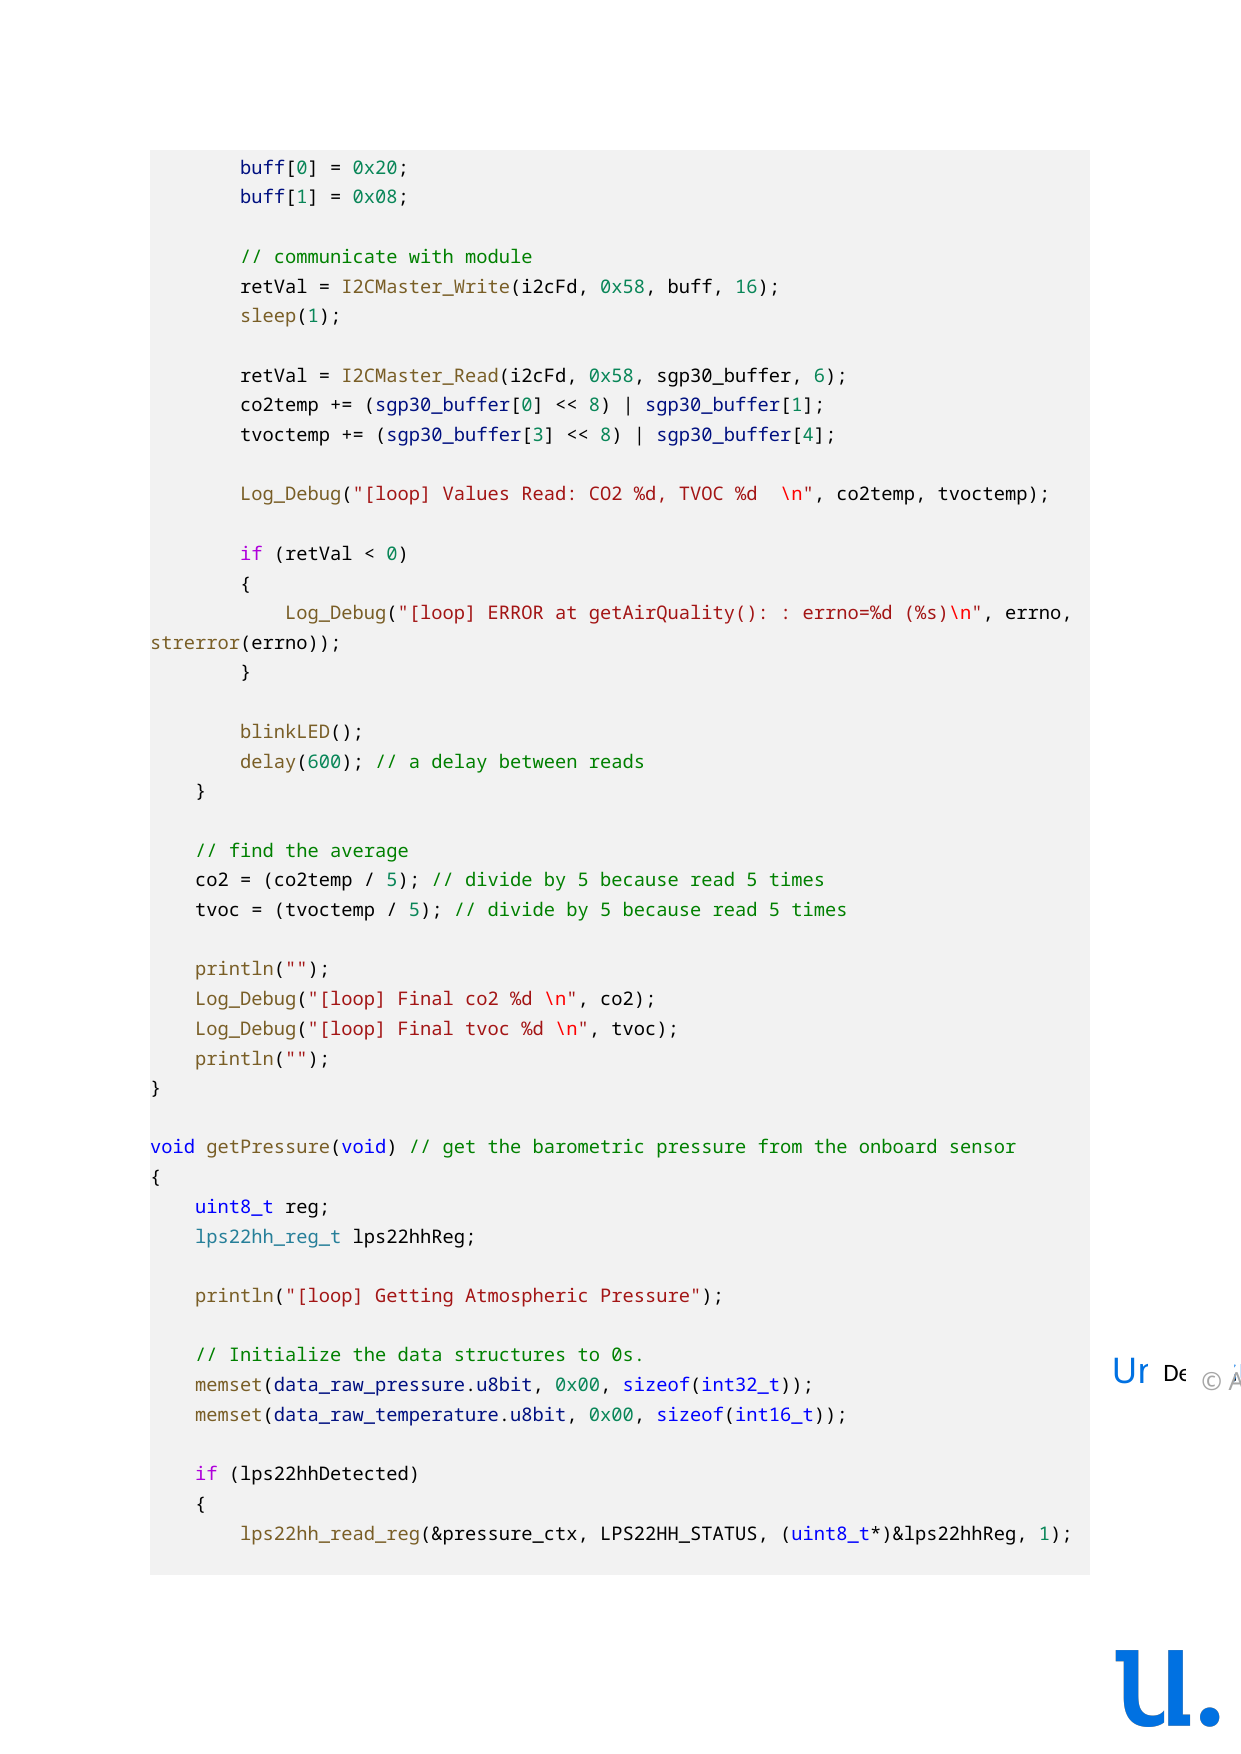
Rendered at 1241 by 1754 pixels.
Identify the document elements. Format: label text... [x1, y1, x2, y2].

text // Initialize the data structures to 0s. [150, 1337, 1090, 1367]
text println(""); [150, 952, 1090, 981]
text tvoctemp += (sgp30_buffer[3] << 8) | sgp30_buffer[4]; [150, 417, 1090, 447]
text retVal = I2CMaster_Read(i2cFd, 0x58, sgp30_buffer, 6); [150, 358, 1090, 387]
text blinkLED(); [150, 714, 1090, 744]
text lps22hh_reg_t lps22hhReg; [150, 1219, 1090, 1248]
text buff[1] = 0x08; [150, 180, 1090, 209]
text uint8_t reg; [150, 1189, 1090, 1219]
text println(""); [150, 1041, 1090, 1070]
text Log_Debug("[loop] Final tvoc %d \n", tvoc); [150, 1011, 1090, 1041]
text Log_Debug("[loop] Final co2 %d \n", co2); [150, 981, 1090, 1011]
text memset(data_raw_temperature.u8bit, 0x00, sizeof(int16_t)); [150, 1397, 1090, 1427]
text if (retVal < 0) [150, 536, 1090, 566]
text co2temp += (sgp30_buffer[0] << 8) | sgp30_buffer[1]; [150, 387, 1090, 417]
text // communicate with module [150, 239, 1090, 269]
text retVal = I2CMaster_Write(i2cFd, 0x58, buff, 16); [150, 269, 1090, 298]
text { [150, 1486, 1090, 1516]
text delay(600); // a delay between reads [150, 744, 1090, 773]
text Log_Debug("[loop] Values Read: CO2 %d, TVOC %d \n", co2temp, tvoctemp); [150, 477, 1090, 506]
text { [150, 566, 1090, 595]
text sleep(1); [150, 298, 1090, 328]
picture [1102, 1642, 1233, 1754]
text } [150, 655, 1090, 684]
text void getPressure(void) // get the barometric pressure from the onboard sensor [150, 1130, 1090, 1159]
text Log_Debug("[loop] ERROR at getAirQuality(): : errno=%d (%s)\n", errno, strerror(errno)); [150, 595, 1090, 655]
text // find the average [150, 833, 1090, 862]
text tvoc = (tvoctemp / 5); // divide by 5 because read 5 times [150, 892, 1090, 922]
text { [150, 1159, 1090, 1189]
text } [150, 1070, 1090, 1100]
text } [150, 773, 1090, 803]
text co2 = (co2temp / 5); // divide by 5 because read 5 times [150, 862, 1090, 892]
text lps22hh_read_reg(&pressure_ctx, LPS22HH_STATUS, (uint8_t*)&lps22hhReg, 1); [150, 1516, 1090, 1545]
text println("[loop] Getting Atmospheric Pressure"); [150, 1278, 1090, 1308]
text buff[0] = 0x20; [150, 150, 1090, 180]
text if (lps22hhDetected) [150, 1456, 1090, 1486]
text memset(data_raw_pressure.u8bit, 0x00, sizeof(int32_t)); [150, 1367, 1090, 1397]
